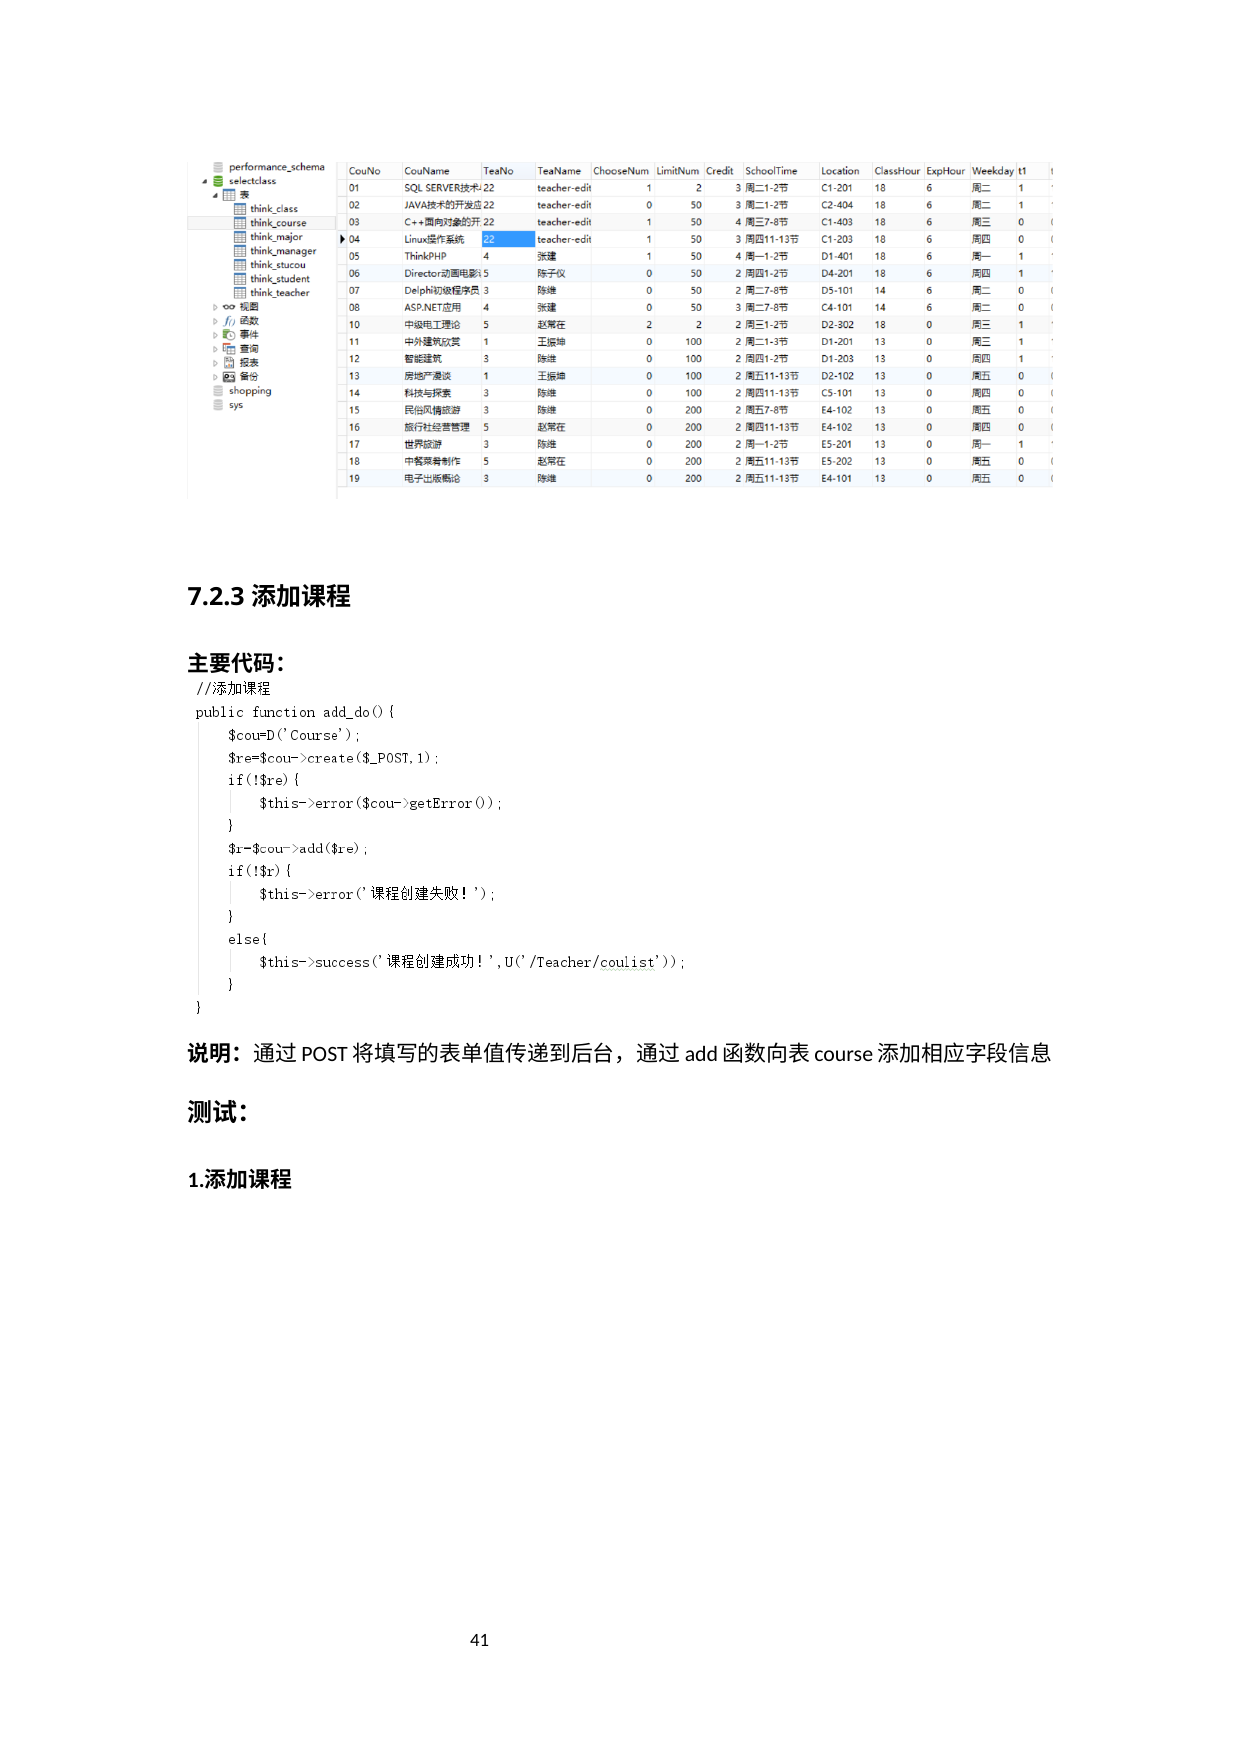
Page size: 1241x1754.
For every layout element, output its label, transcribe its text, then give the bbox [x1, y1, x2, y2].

text 1.添加课程 [187, 1162, 1053, 1194]
text 说明：通过POST将填写的表单值传递到后台，通过add函数向表course添加相应字段信息 [187, 1036, 1053, 1068]
picture [187, 678, 700, 1019]
subtitle 7.2.3 添加课程 [187, 562, 1053, 627]
text 主要代码： [187, 646, 1053, 678]
picture [187, 162, 1053, 499]
subtitle 测试： [187, 1078, 1053, 1143]
